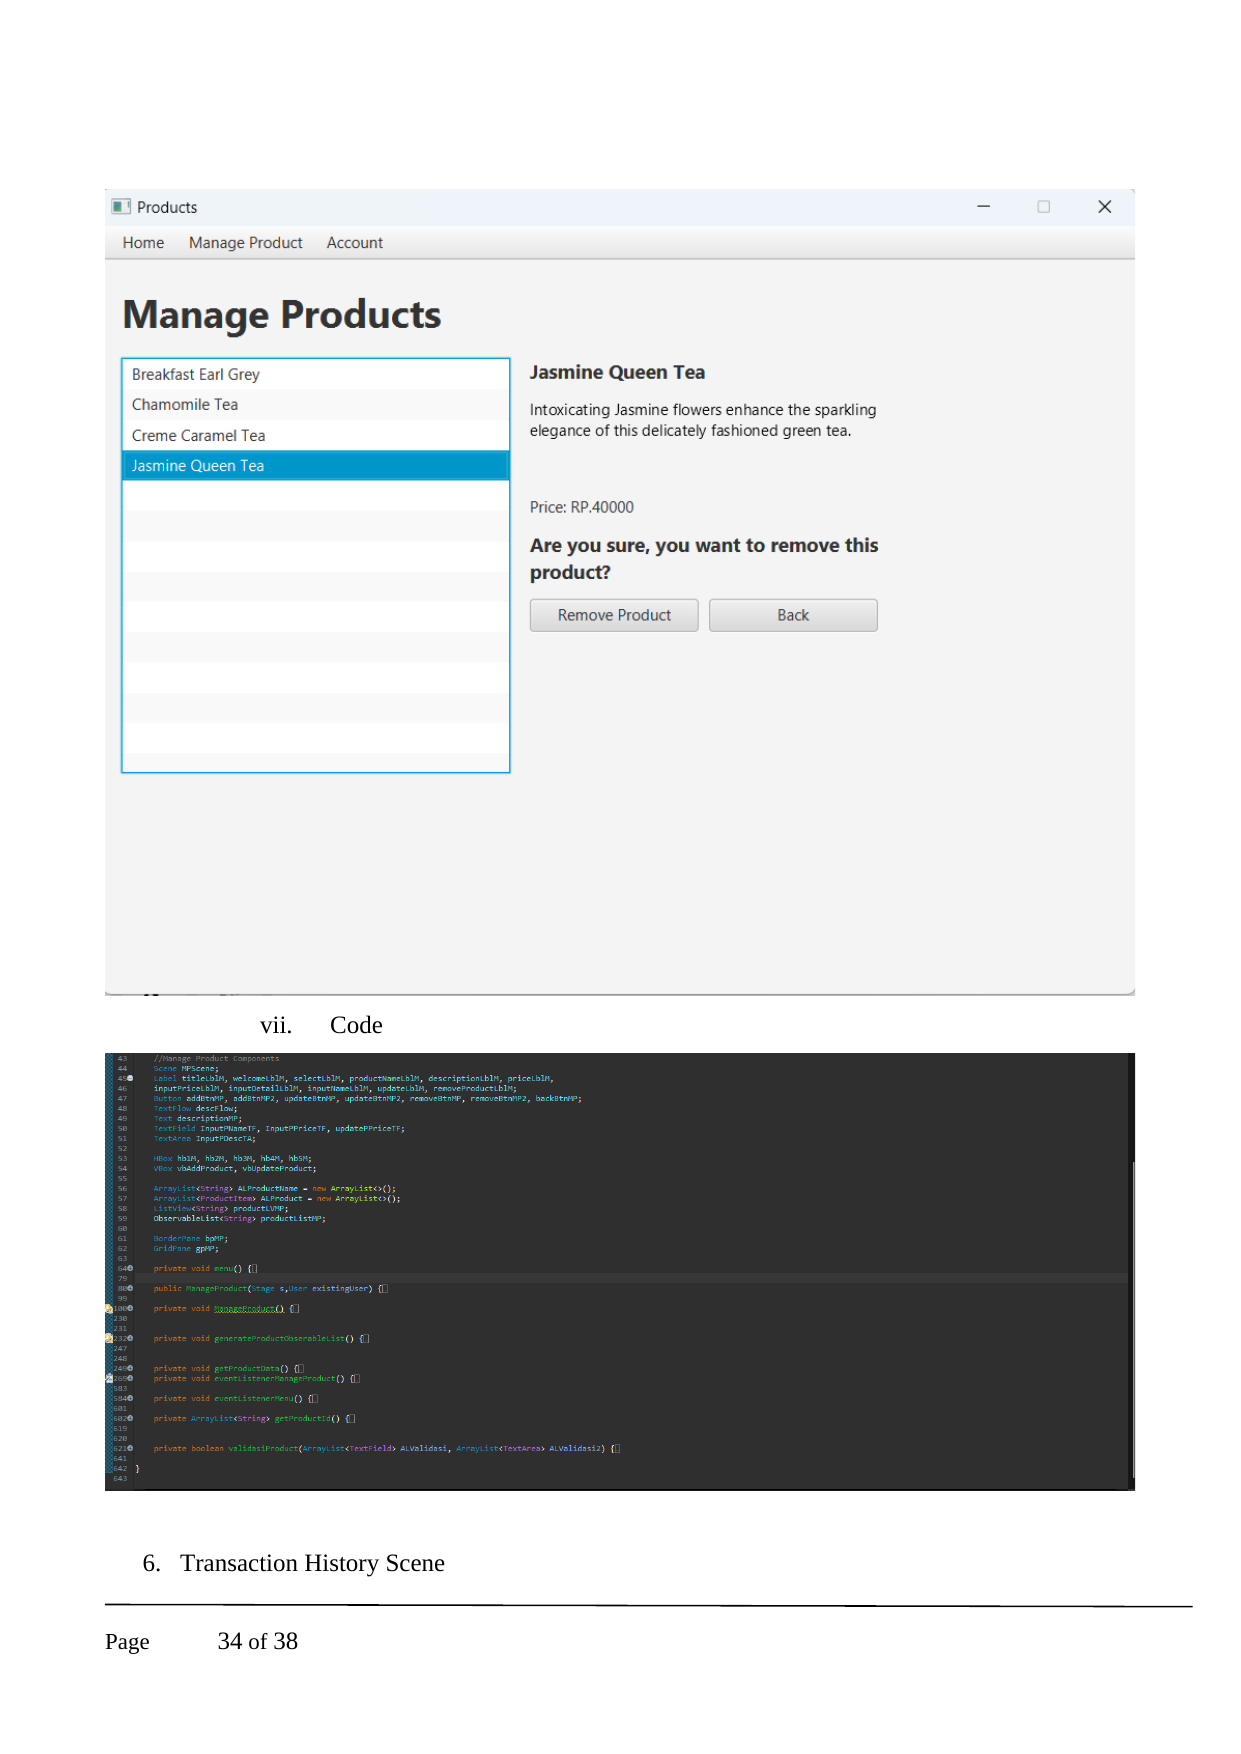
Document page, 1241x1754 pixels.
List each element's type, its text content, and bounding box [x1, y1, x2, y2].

list Code [292, 1010, 1135, 1039]
picture [105, 1053, 1136, 1491]
picture [105, 189, 1136, 996]
list Transaction History Scene [142, 1548, 1135, 1577]
